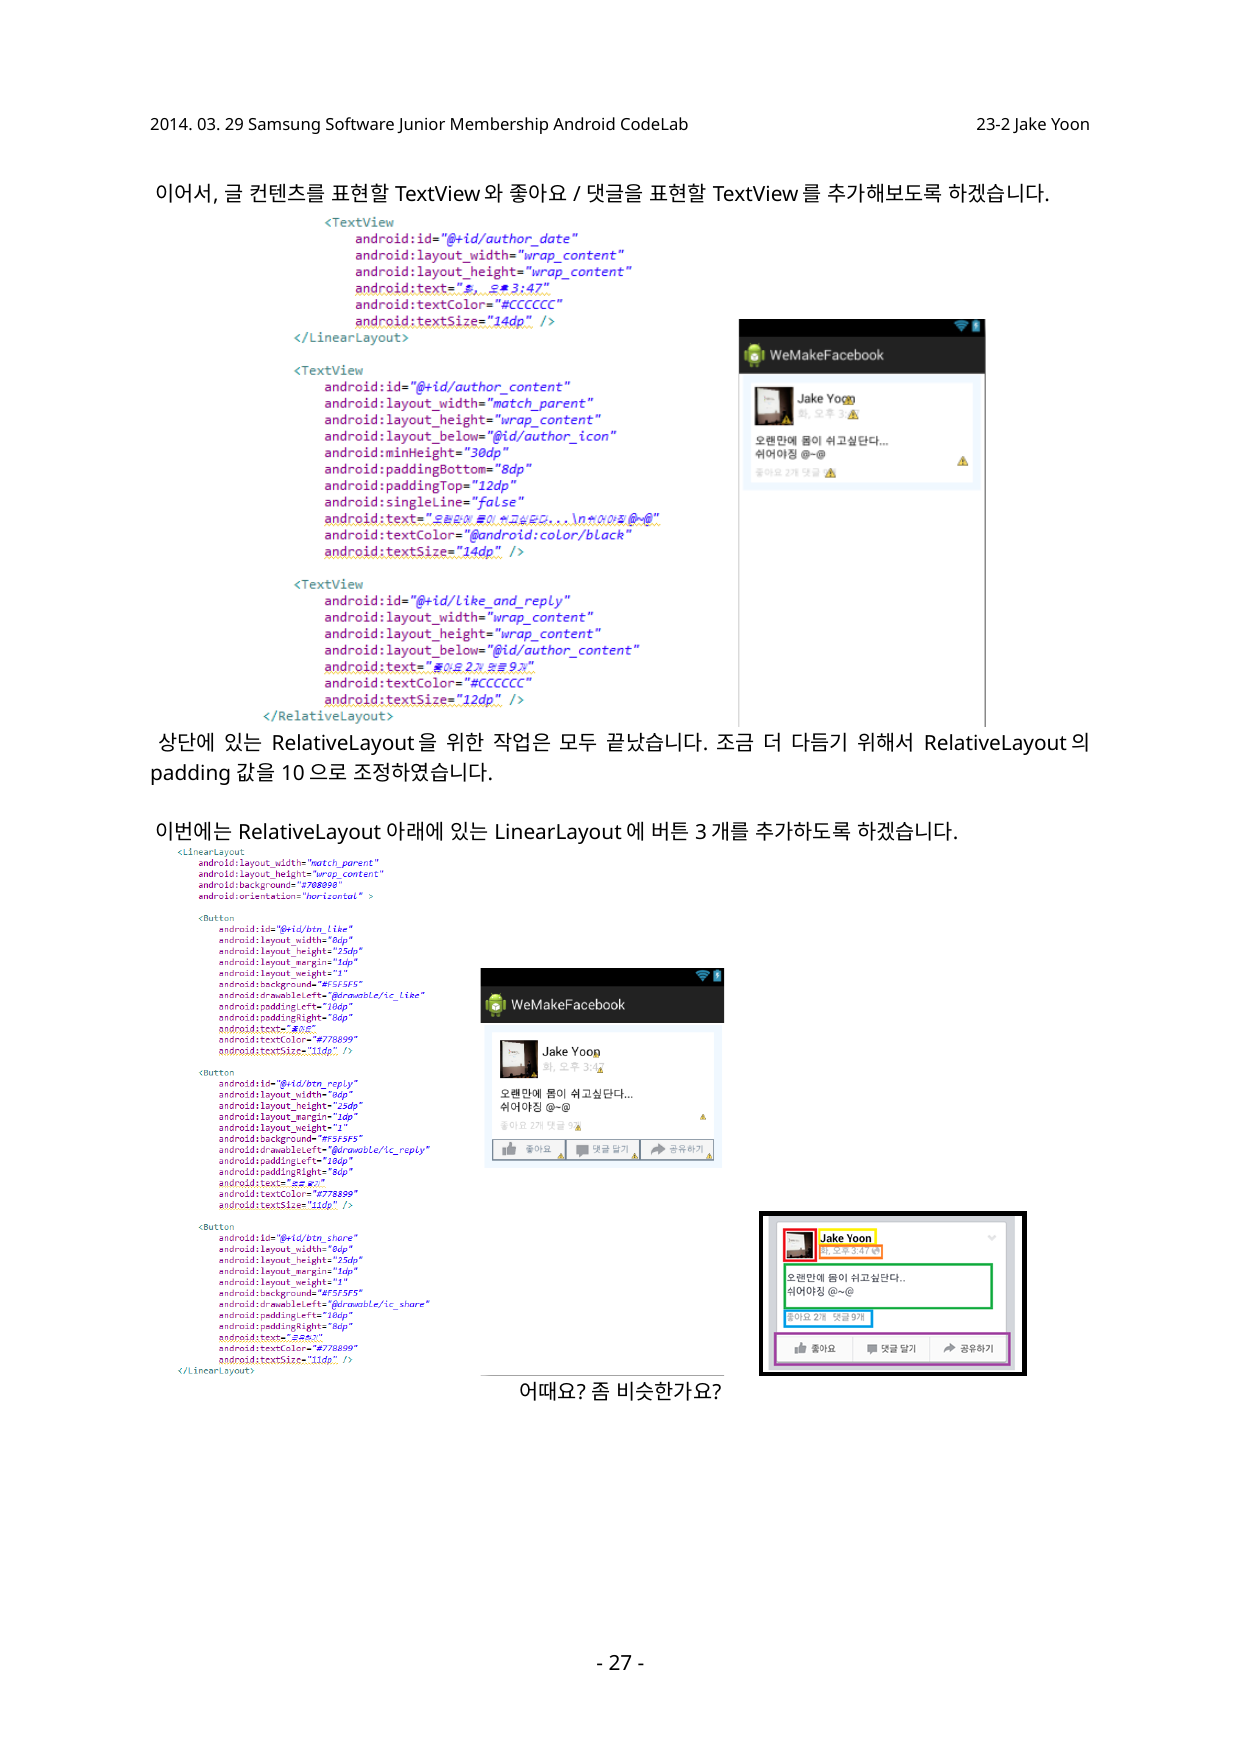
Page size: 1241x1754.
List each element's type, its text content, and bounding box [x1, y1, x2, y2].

picture [254, 207, 723, 727]
text 이번에는 RelativeLayout 아래에 있는 LinearLayout에 버튼 3개를 추가하도록 하겠습니다. [150, 815, 1090, 846]
picture [738, 319, 986, 727]
text 상단에 있는 RelativeLayout을 위한 작업은 모두 끝났습니다. 조금 더 다듬기 위해서 RelativeLayout의 padding 값을 10으로 조정하였습니다. [150, 726, 1090, 787]
text 어때요? 좀 비슷한가요? [150, 1375, 1090, 1406]
picture [480, 968, 725, 1376]
picture [729, 1211, 1065, 1376]
picture [175, 845, 470, 1376]
text 이어서, 글 컨텐츠를 표현할 TextView와 좋아요 / 댓글을 표현할 TextView를 추가해보도록 하겠습니다. [150, 177, 1090, 207]
